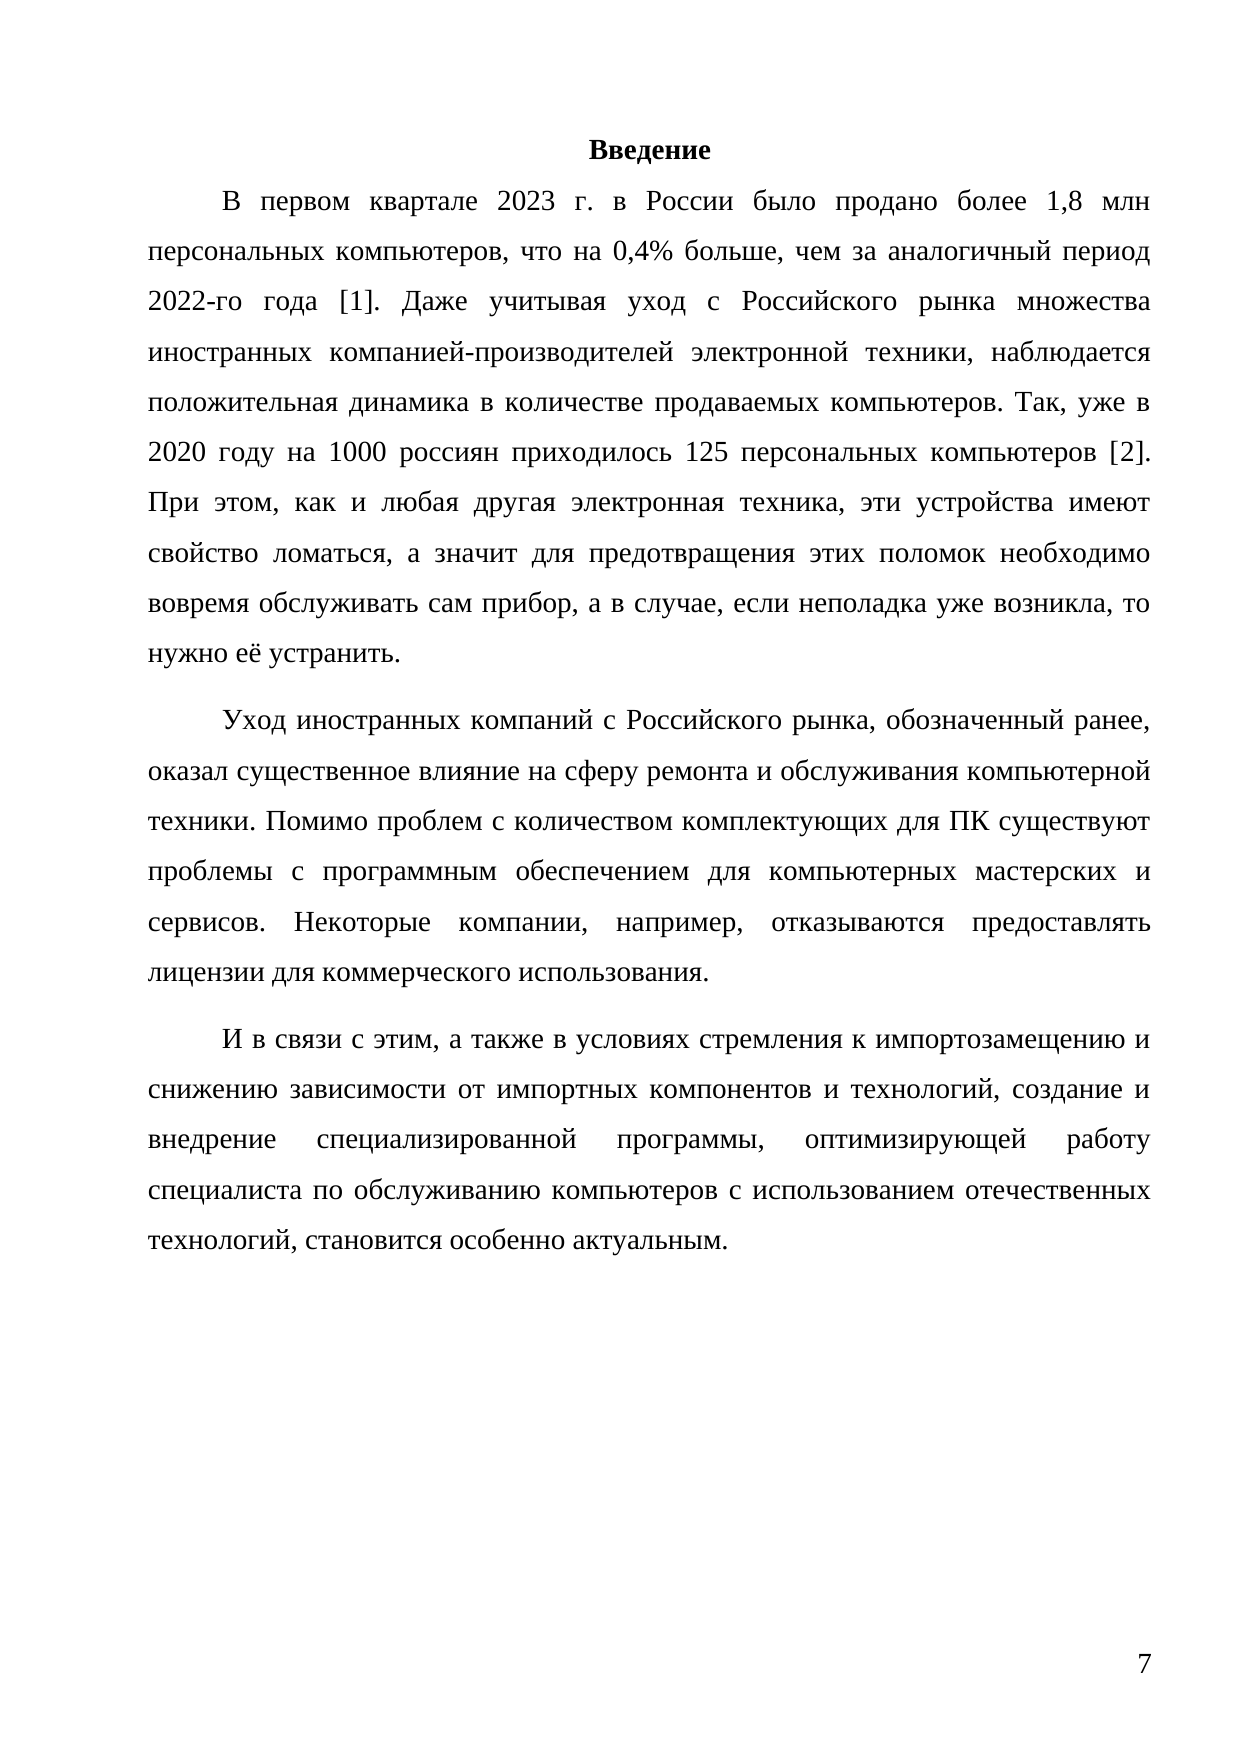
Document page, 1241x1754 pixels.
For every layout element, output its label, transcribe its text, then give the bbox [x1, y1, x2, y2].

subtitle Введение [148, 132, 1152, 166]
text Уход иностранных компаний с Российского рынка, обозначенный ранее, оказал существенное влияние на сферу ремонта и обслуживания компьютерной техники. Помимо проблем с количеством комплектующих для ПК существуют проблемы с программным обеспечением для компьютерных мастерских и сервисов. Некоторые компании, например, отказываются предоставлять лицензии для коммерческого использования. [148, 702, 1152, 988]
text В первом квартале 2023 г. в России было продано более 1,8 млн персональных компьютеров, что на 0,4% больше, чем за аналогичный период 2022-го года [1]. Даже учитывая уход с Российского рынка множества иностранных компанией-производителей электронной техники, наблюдается положительная динамика в количестве продаваемых компьютеров. Так, уже в 2020 году на 1000 россиян приходилось 125 персональных компьютеров [2]. При этом, как и любая другая электронная техника, эти устройства имеют свойство ломаться, а значит для предотвращения этих поломок необходимо вовремя обслуживать сам прибор, а в случае, если неполадка уже возникла, то нужно её устранить. [148, 183, 1152, 669]
text И в связи с этим, а также в условиях стремления к импортозамещению и снижению зависимости от импортных компонентов и технологий, создание и внедрение специализированной программы, оптимизирующей работу специалиста по обслуживанию компьютеров с использованием отечественных технологий, становится особенно актуальным. [148, 1021, 1152, 1256]
